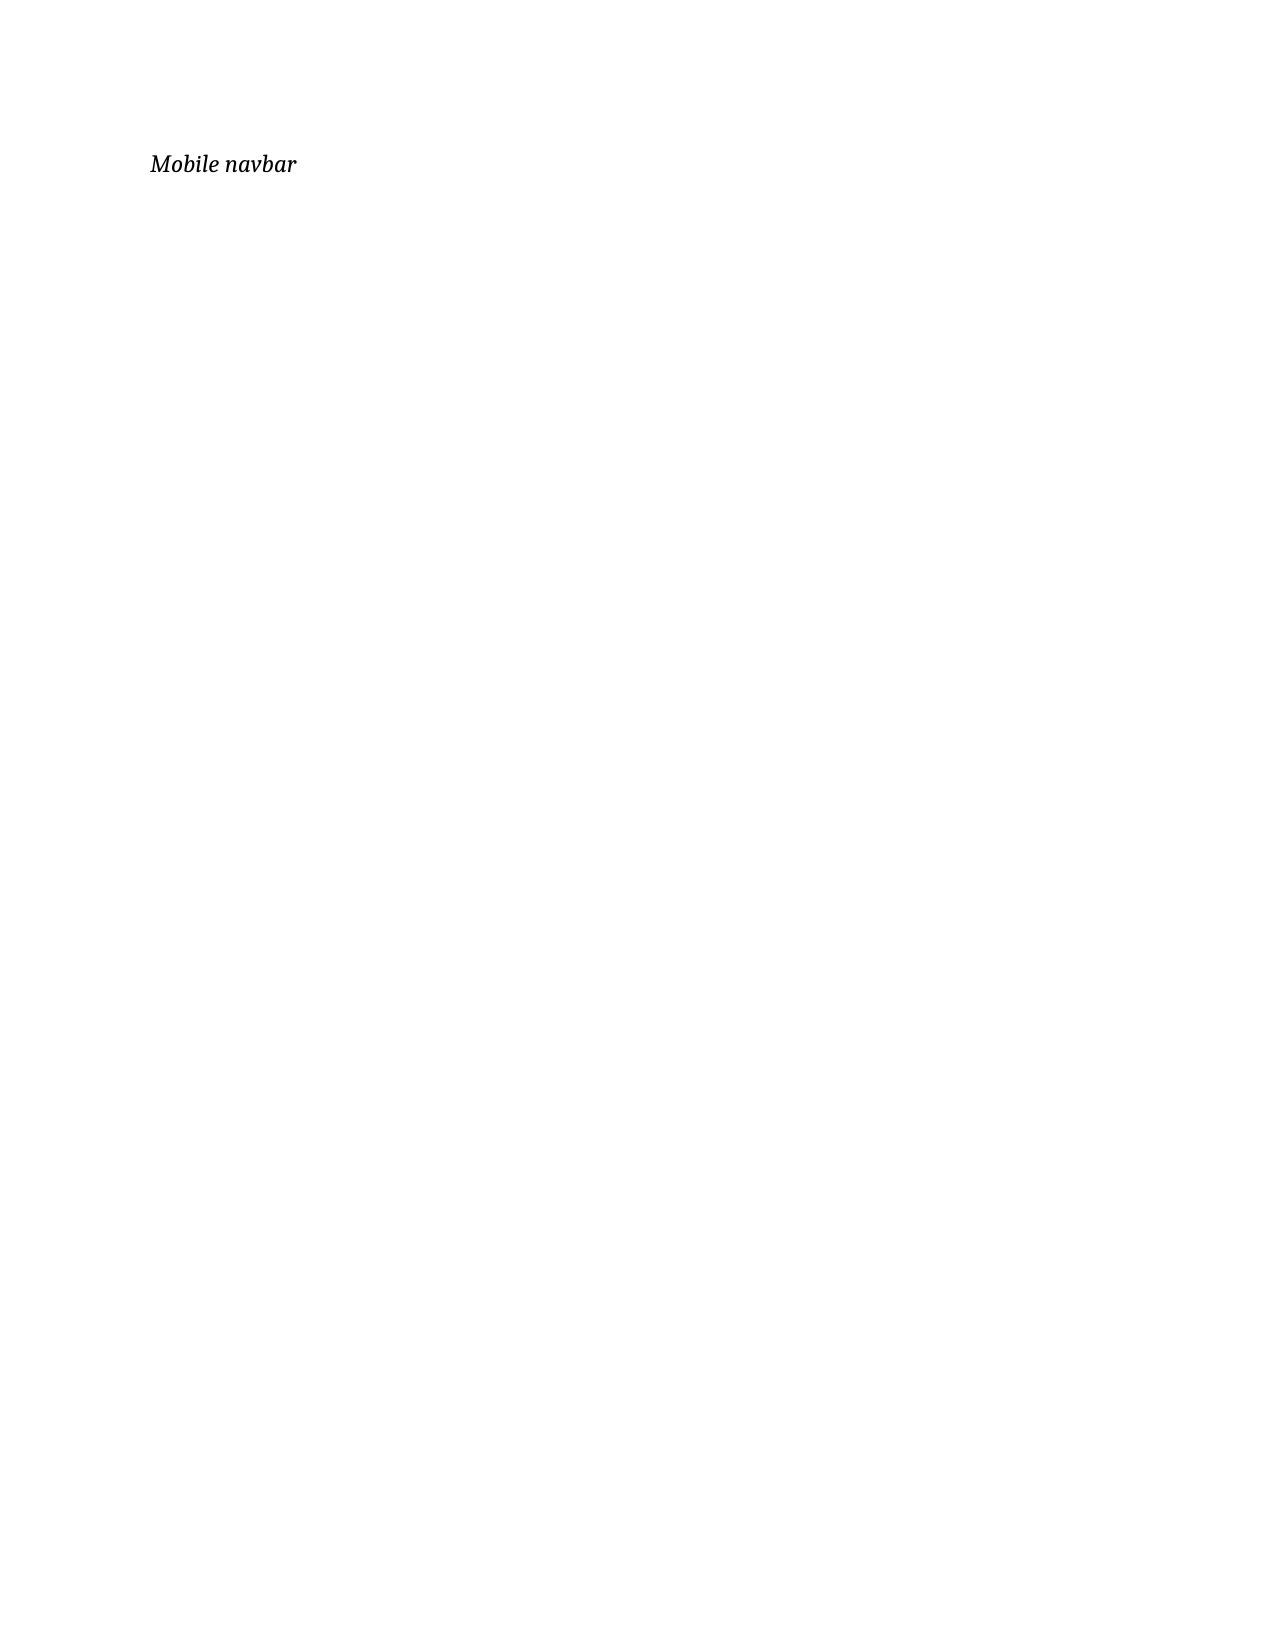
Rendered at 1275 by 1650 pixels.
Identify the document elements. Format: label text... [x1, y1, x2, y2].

text Mobile navbar [150, 150, 1125, 179]
